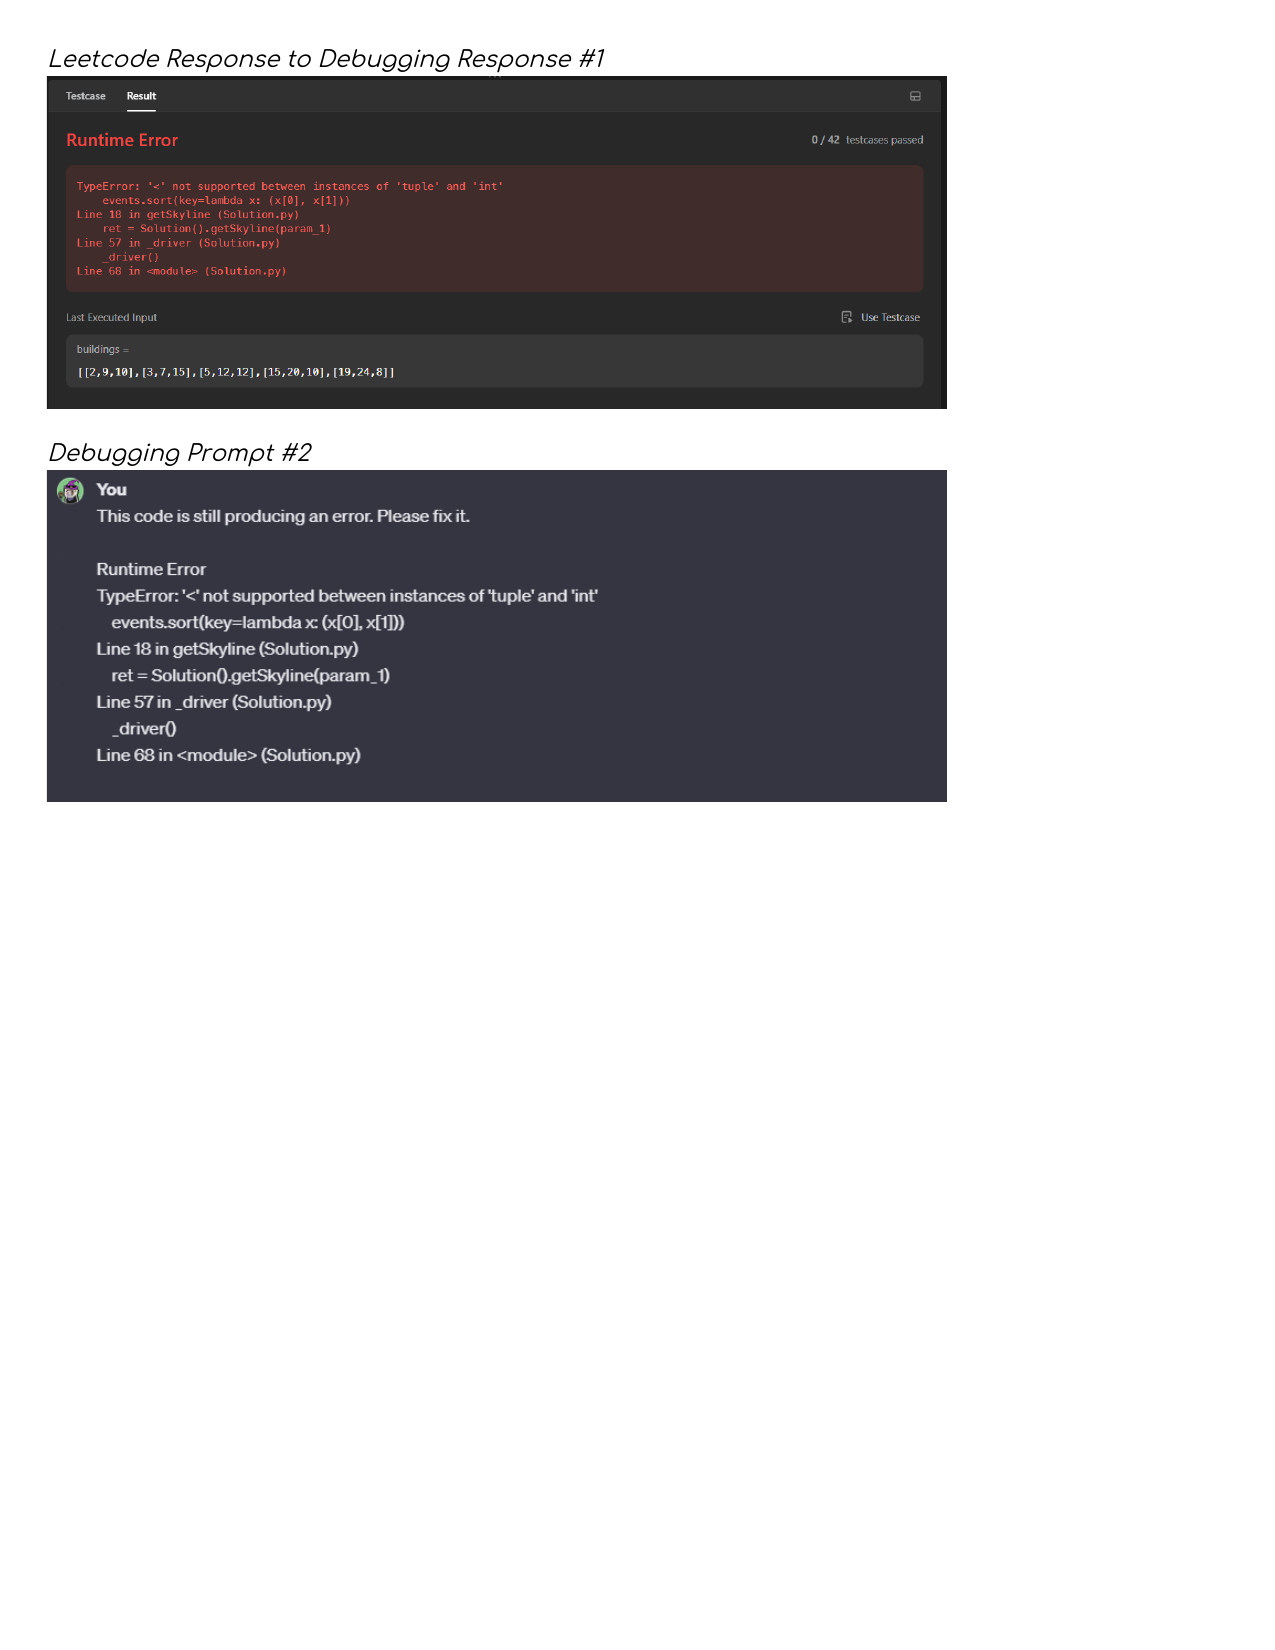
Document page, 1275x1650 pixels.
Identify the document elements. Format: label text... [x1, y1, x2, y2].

subtitle Debugging Prompt #2 [47, 441, 1209, 467]
subtitle Leetcode Response to Debugging Response #1 [47, 47, 1209, 72]
picture [46, 470, 947, 802]
picture [46, 76, 947, 409]
